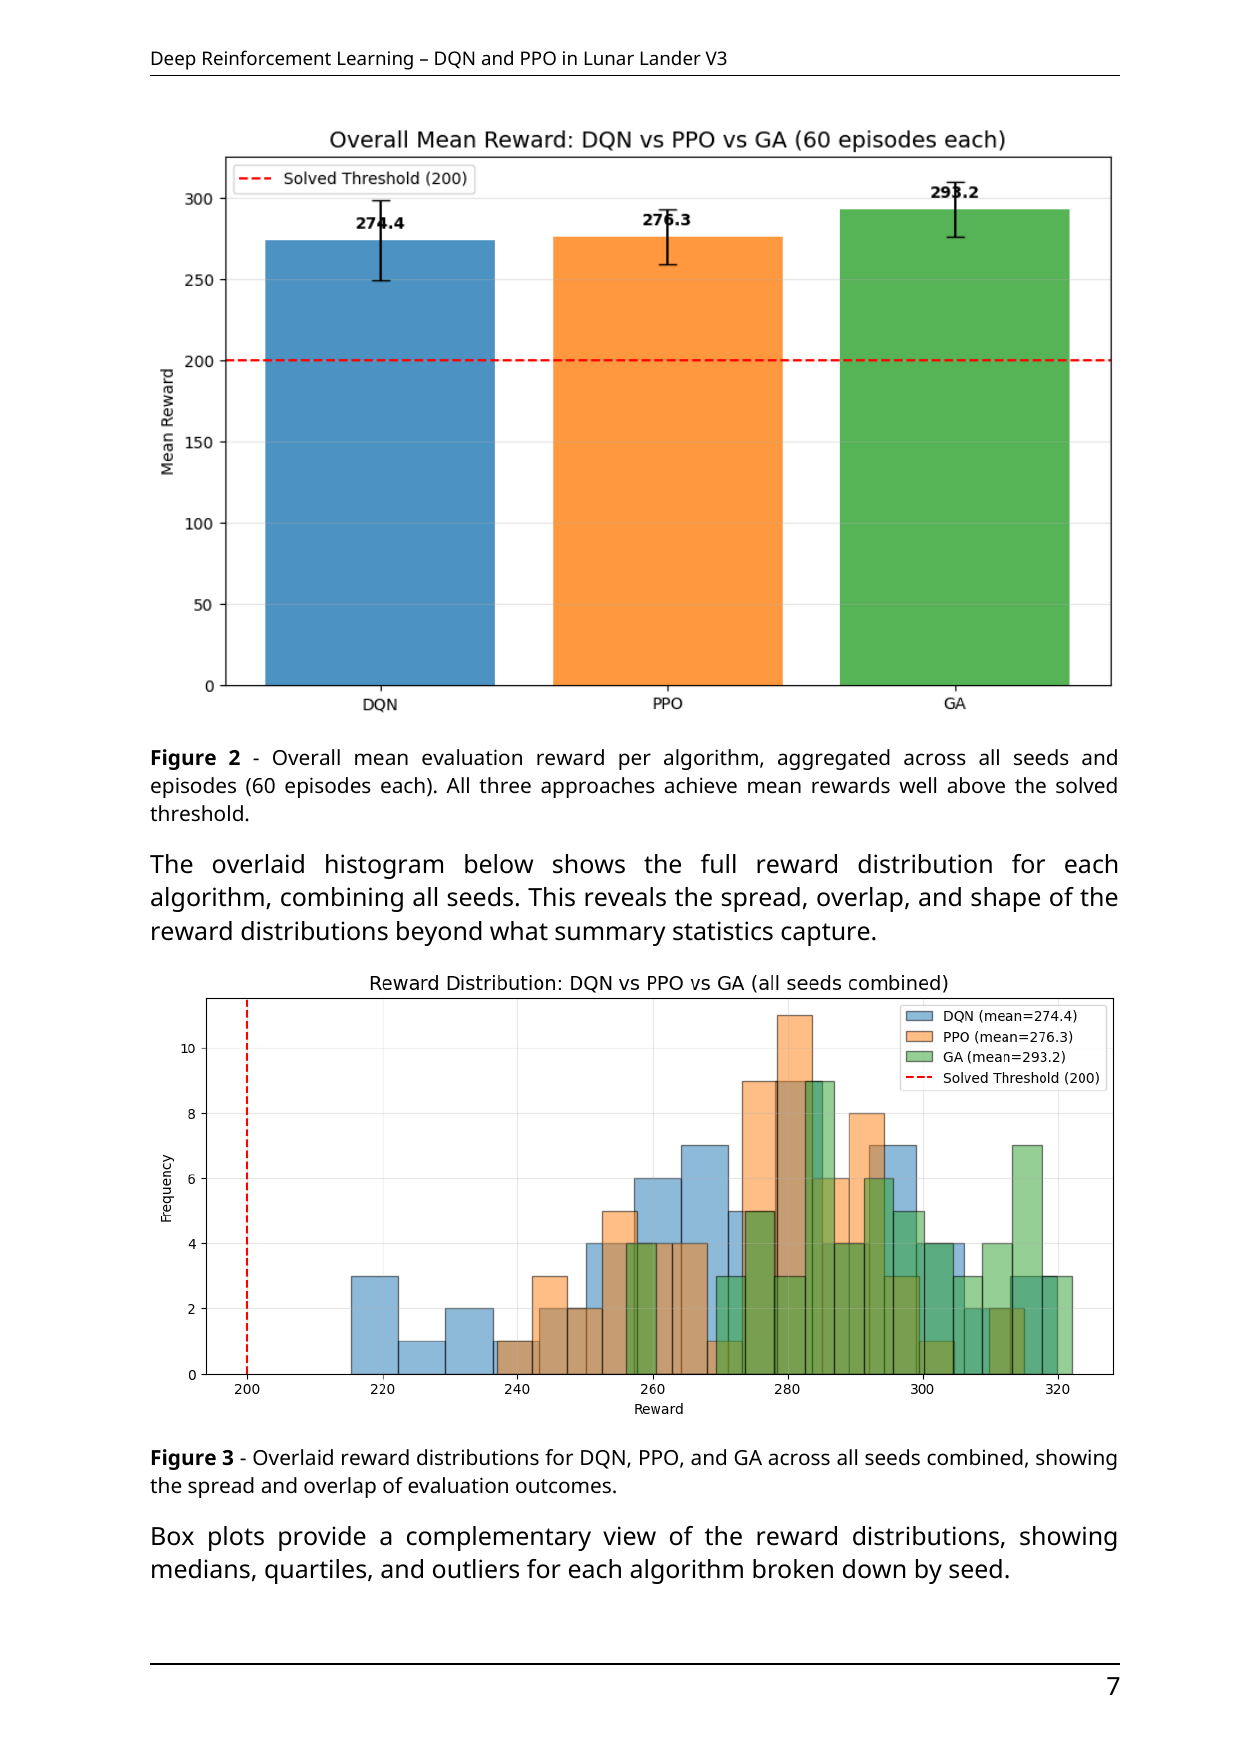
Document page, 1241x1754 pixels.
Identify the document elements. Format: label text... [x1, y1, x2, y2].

text Figure 3 - Overlaid reward distributions for DQN, PPO, and GA across all seeds combined, showing the spread and overlap of evaluation outcomes. [150, 1443, 1120, 1500]
picture [150, 120, 1121, 724]
picture [150, 965, 1121, 1425]
text Box plots provide a complementary view of the reward distributions, showing medians, quartiles, and outliers for each algorithm broken down by seed. [150, 1518, 1120, 1585]
text The overlaid histogram below shows the full reward distribution for each algorithm, combining all seeds. This reveals the spread, overlap, and shape of the reward distributions beyond what summary statistics capture. [150, 847, 1120, 947]
text Figure 2 - Overall mean evaluation reward per algorithm, aggregated across all seeds and episodes (60 episodes each). All three approaches achieve mean rewards well above the solved threshold. [150, 743, 1120, 828]
